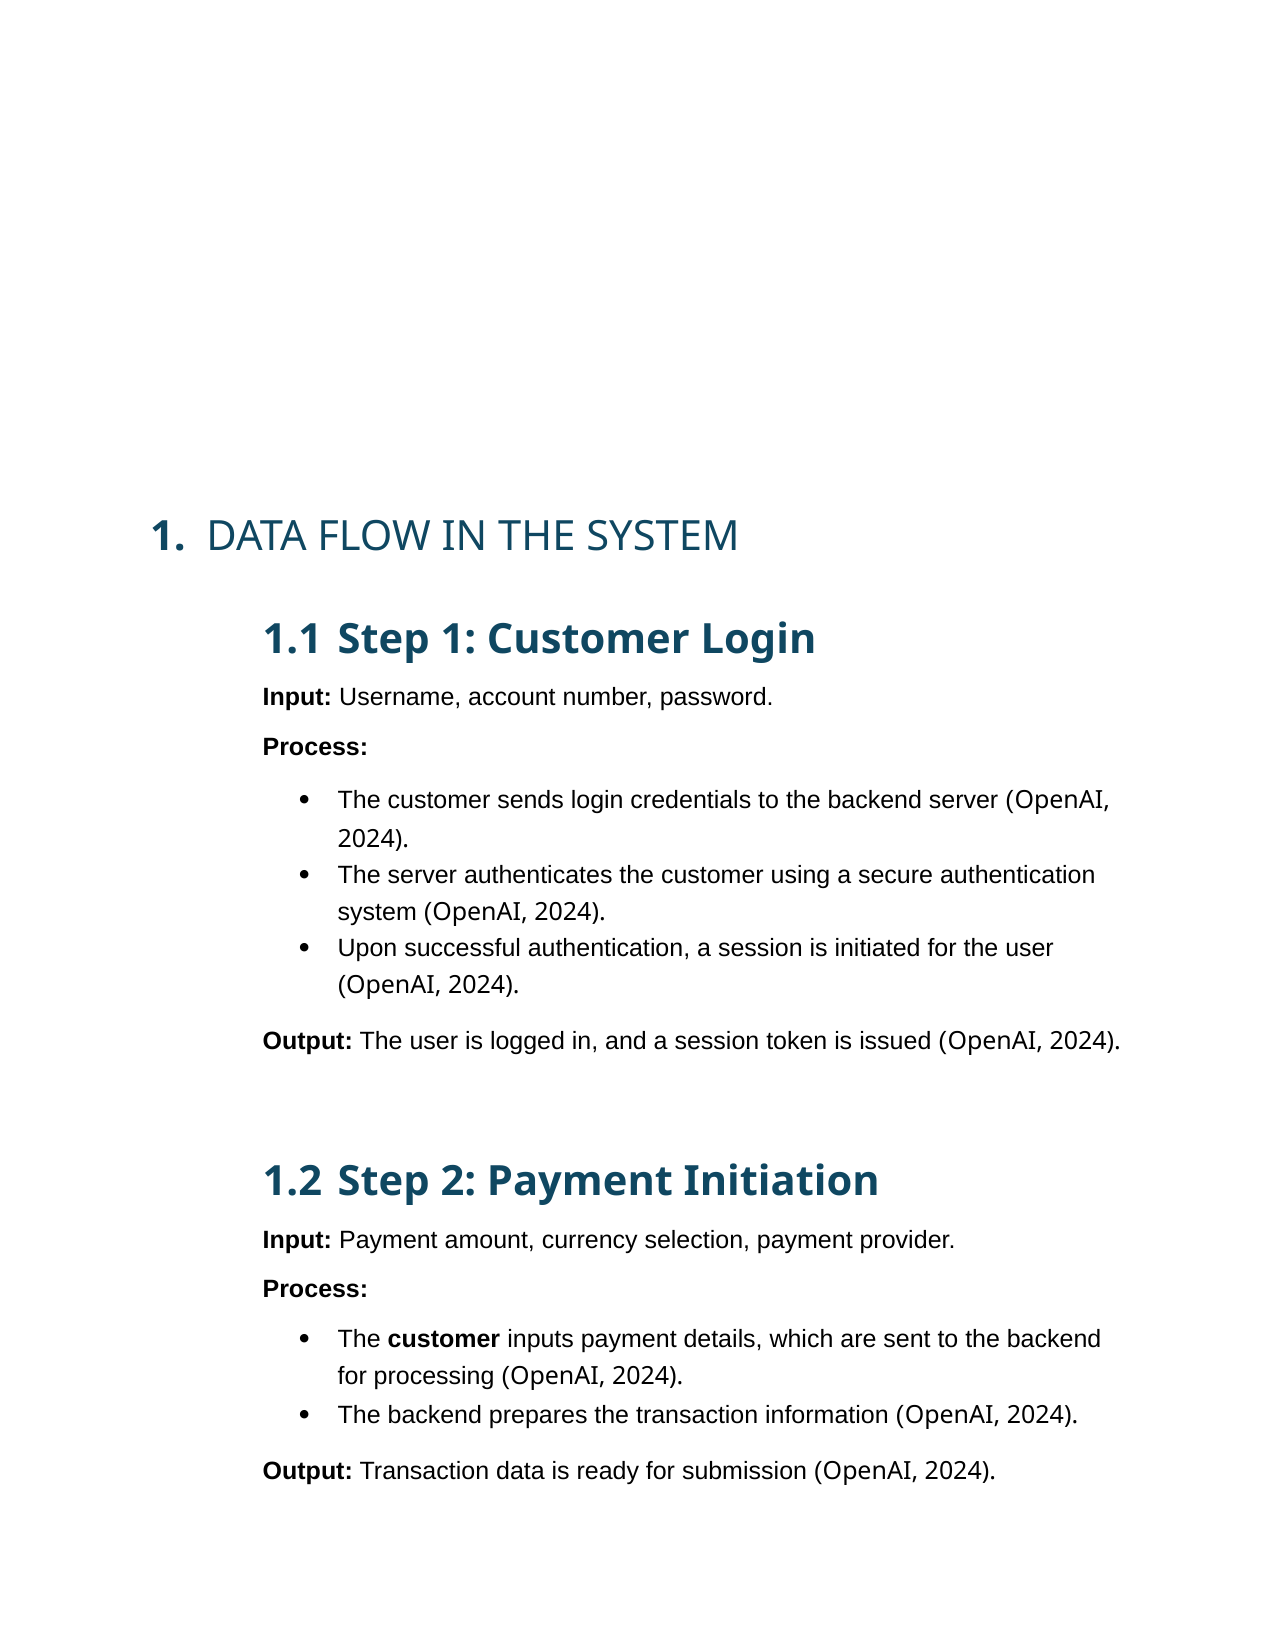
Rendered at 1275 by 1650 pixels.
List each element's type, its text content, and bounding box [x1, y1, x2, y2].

text Input: Username, account number, password. [262, 682, 1125, 711]
list The server authenticates the customer using a secure authentication system (OpenAI, 2024). [300, 860, 1125, 928]
subtitle Step 2: Payment Initiation [262, 1151, 1125, 1208]
text Process: [262, 732, 1125, 761]
subtitle Step 1: Customer Login [262, 608, 1125, 665]
text Output: The user is logged in, and a session token is issued (OpenAI, 2024). [262, 1023, 1125, 1057]
list The backend prepares the transaction information (OpenAI, 2024). [300, 1397, 1125, 1431]
list The customer sends login credentials to the backend server (OpenAI, 2024). [300, 781, 1125, 855]
text Output: Transaction data is ready for submission (OpenAI, 2024). [262, 1453, 1125, 1487]
text Process: [262, 1274, 1125, 1303]
list The customer inputs payment details, which are sent to the backend for processing (OpenAI, 2024). [300, 1324, 1125, 1392]
text Input: Payment amount, currency selection, payment provider. [262, 1224, 1125, 1253]
list Upon successful authentication, a session is initiated for the user (OpenAI, 2024). [300, 933, 1125, 1001]
subtitle DATA FLOW IN THE SYSTEM [150, 506, 1125, 563]
